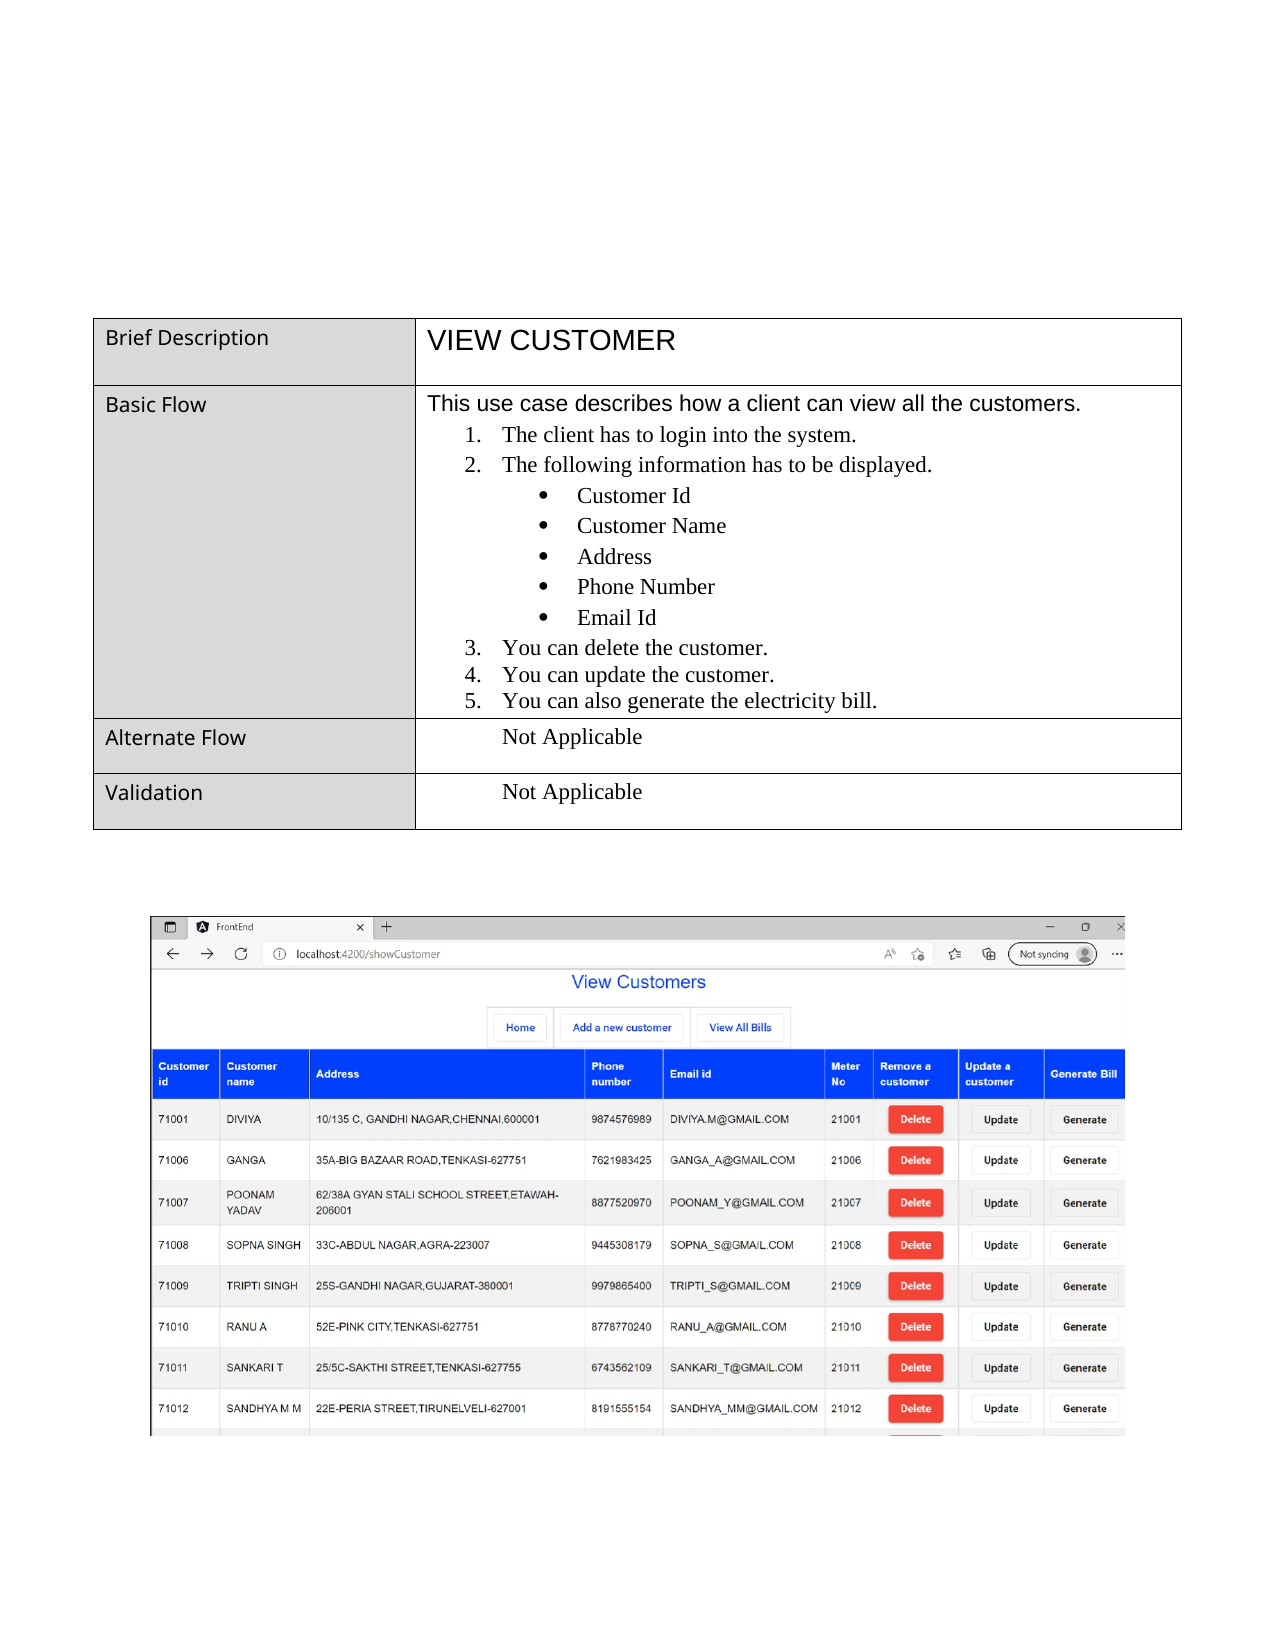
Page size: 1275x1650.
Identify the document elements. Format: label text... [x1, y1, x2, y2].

picture [150, 916, 1125, 1436]
table_cell Not Applicable [416, 719, 1181, 773]
table_header VIEW CUSTOMER [416, 319, 1181, 385]
table_cell Validation [94, 774, 415, 829]
table_cell Alternate Flow [94, 719, 415, 773]
table_header Brief Description [94, 319, 415, 385]
table_cell Basic Flow [94, 386, 415, 718]
table_cell Not Applicable [416, 774, 1181, 829]
table_cell This use case describes how a client can view all the customers. The client has to login into the system. The following information has to be displayed. Customer Id Customer Name Address Phone Number Email Id You can delete the customer. You can update the customer. You can also generate the electricity bill. [416, 386, 1181, 718]
